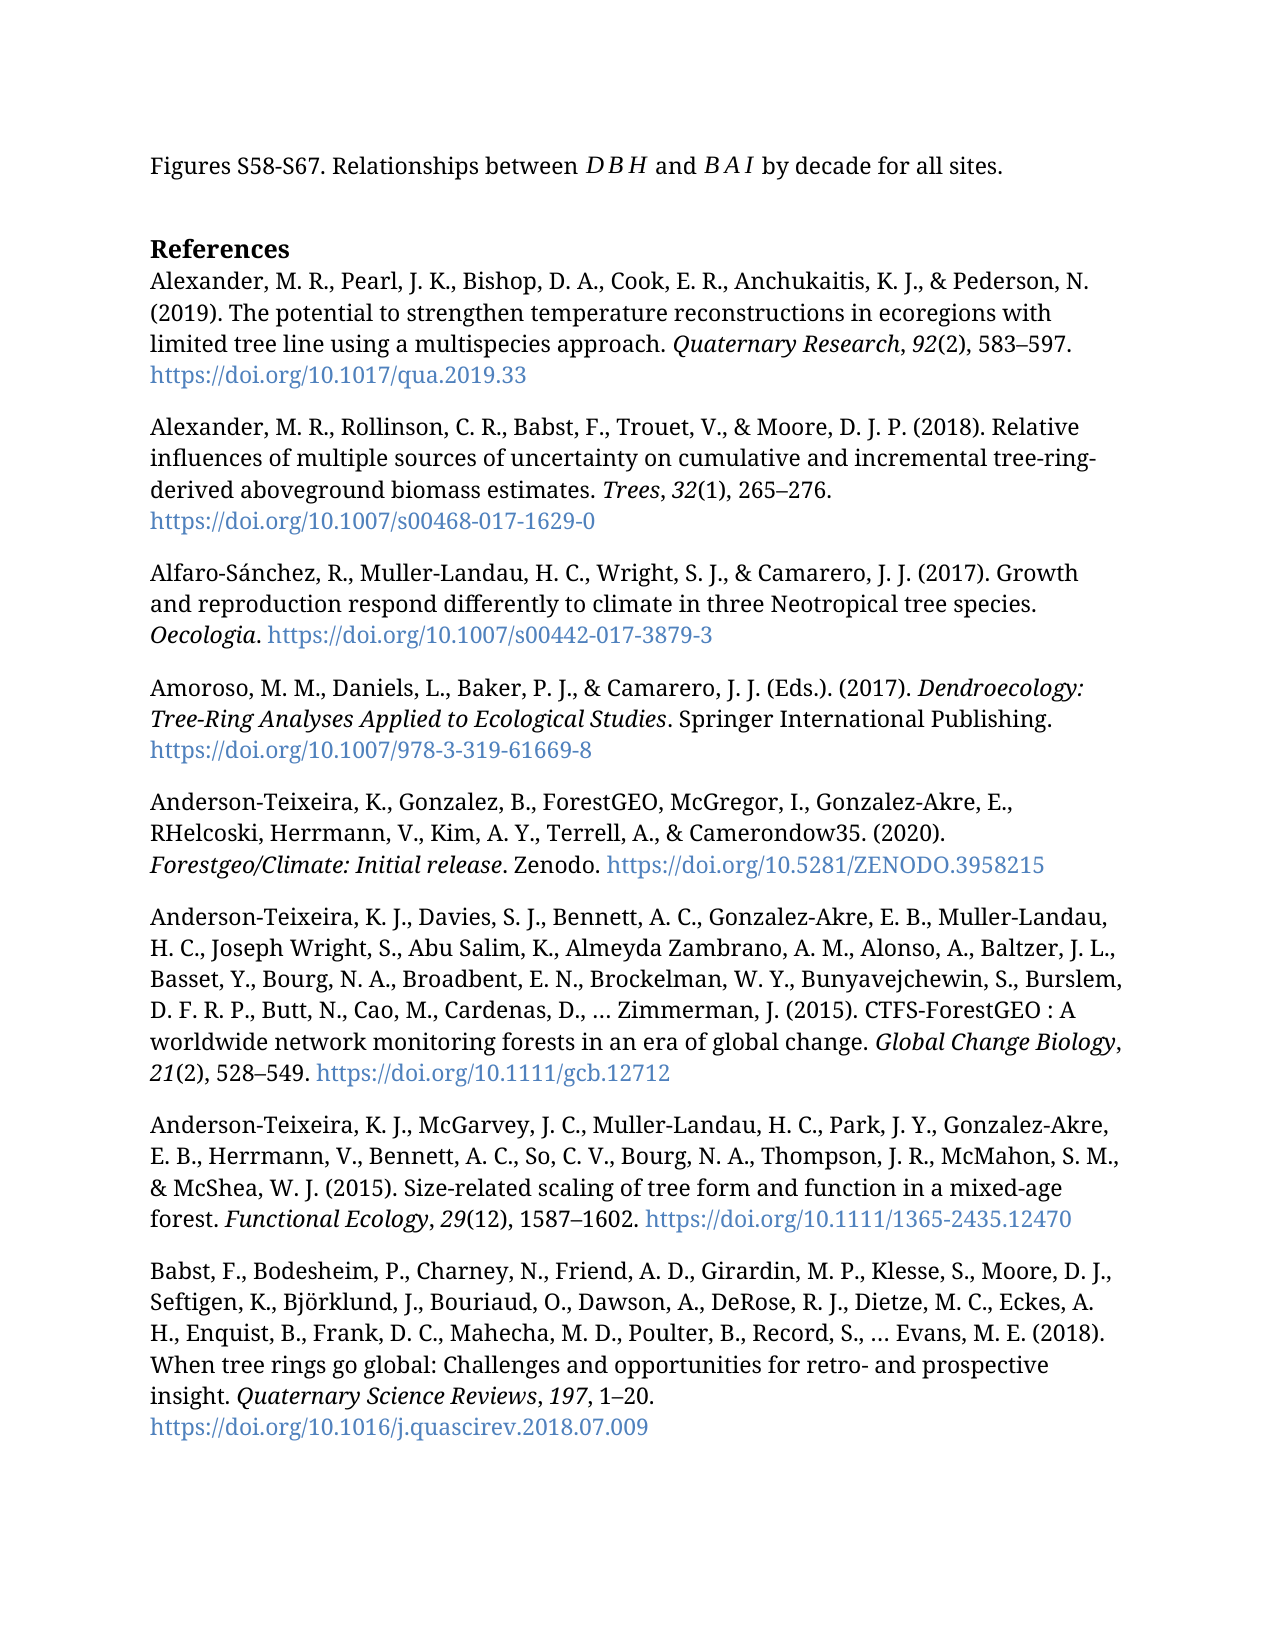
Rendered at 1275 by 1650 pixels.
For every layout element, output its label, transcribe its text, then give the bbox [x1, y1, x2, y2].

subtitle References [150, 231, 1125, 265]
text Figures S58-S67. Relationships between and by decade for all sites. [150, 150, 1125, 181]
text Anderson-Teixeira, K., Gonzalez, B., ForestGEO, McGregor, I., Gonzalez-Akre, E., RHelcoski, Herrmann, V., Kim, A. Y., Terrell, A., & Camerondow35. (2020). Forestgeo/Climate: Initial release. Zenodo. https://doi.org/10.5281/ZENODO.3958215 [150, 786, 1125, 880]
text Amoroso, M. M., Daniels, L., Baker, P. J., & Camarero, J. J. (Eds.). (2017). Dendroecology: Tree-Ring Analyses Applied to Ecological Studies. Springer International Publishing. https://doi.org/10.1007/978-3-319-61669-8 [150, 672, 1125, 765]
text Anderson-Teixeira, K. J., Davies, S. J., Bennett, A. C., Gonzalez-Akre, E. B., Muller-Landau, H. C., Joseph Wright, S., Abu Salim, K., Almeyda Zambrano, A. M., Alonso, A., Baltzer, J. L., Basset, Y., Bourg, N. A., Broadbent, E. N., Brockelman, W. Y., Bunyavejchewin, S., Burslem, D. F. R. P., Butt, N., Cao, M., Cardenas, D., … Zimmerman, J. (2015). CTFS-ForestGEO : A worldwide network monitoring forests in an era of global change. Global Change Biology, 21(2), 528–549. https://doi.org/10.1111/gcb.12712 [150, 901, 1125, 1088]
text Alexander, M. R., Rollinson, C. R., Babst, F., Trouet, V., & Moore, D. J. P. (2018). Relative influences of multiple sources of uncertainty on cumulative and incremental tree-ring-derived aboveground biomass estimates. Trees, 32(1), 265–276. https://doi.org/10.1007/s00468-017-1629-0 [150, 411, 1125, 536]
text Alexander, M. R., Pearl, J. K., Bishop, D. A., Cook, E. R., Anchukaitis, K. J., & Pederson, N. (2019). The potential to strengthen temperature reconstructions in ecoregions with limited tree line using a multispecies approach. Quaternary Research, 92(2), 583–597. https://doi.org/10.1017/qua.2019.33 [150, 265, 1125, 390]
text Anderson-Teixeira, K. J., McGarvey, J. C., Muller-Landau, H. C., Park, J. Y., Gonzalez-Akre, E. B., Herrmann, V., Bennett, A. C., So, C. V., Bourg, N. A., Thompson, J. R., McMahon, S. M., & McShea, W. J. (2015). Size-related scaling of tree form and function in a mixed-age forest. Functional Ecology, 29(12), 1587–1602. https://doi.org/10.1111/1365-2435.12470 [150, 1109, 1125, 1234]
text Babst, F., Bodesheim, P., Charney, N., Friend, A. D., Girardin, M. P., Klesse, S., Moore, D. J., Seftigen, K., Björklund, J., Bouriaud, O., Dawson, A., DeRose, R. J., Dietze, M. C., Eckes, A. H., Enquist, B., Frank, D. C., Mahecha, M. D., Poulter, B., Record, S., … Evans, M. E. (2018). When tree rings go global: Challenges and opportunities for retro- and prospective insight. Quaternary Science Reviews, 197, 1–20. https://doi.org/10.1016/j.quascirev.2018.07.009 [150, 1255, 1125, 1442]
text Alfaro-Sánchez, R., Muller-Landau, H. C., Wright, S. J., & Camarero, J. J. (2017). Growth and reproduction respond differently to climate in three Neotropical tree species. Oecologia. https://doi.org/10.1007/s00442-017-3879-3 [150, 557, 1125, 651]
